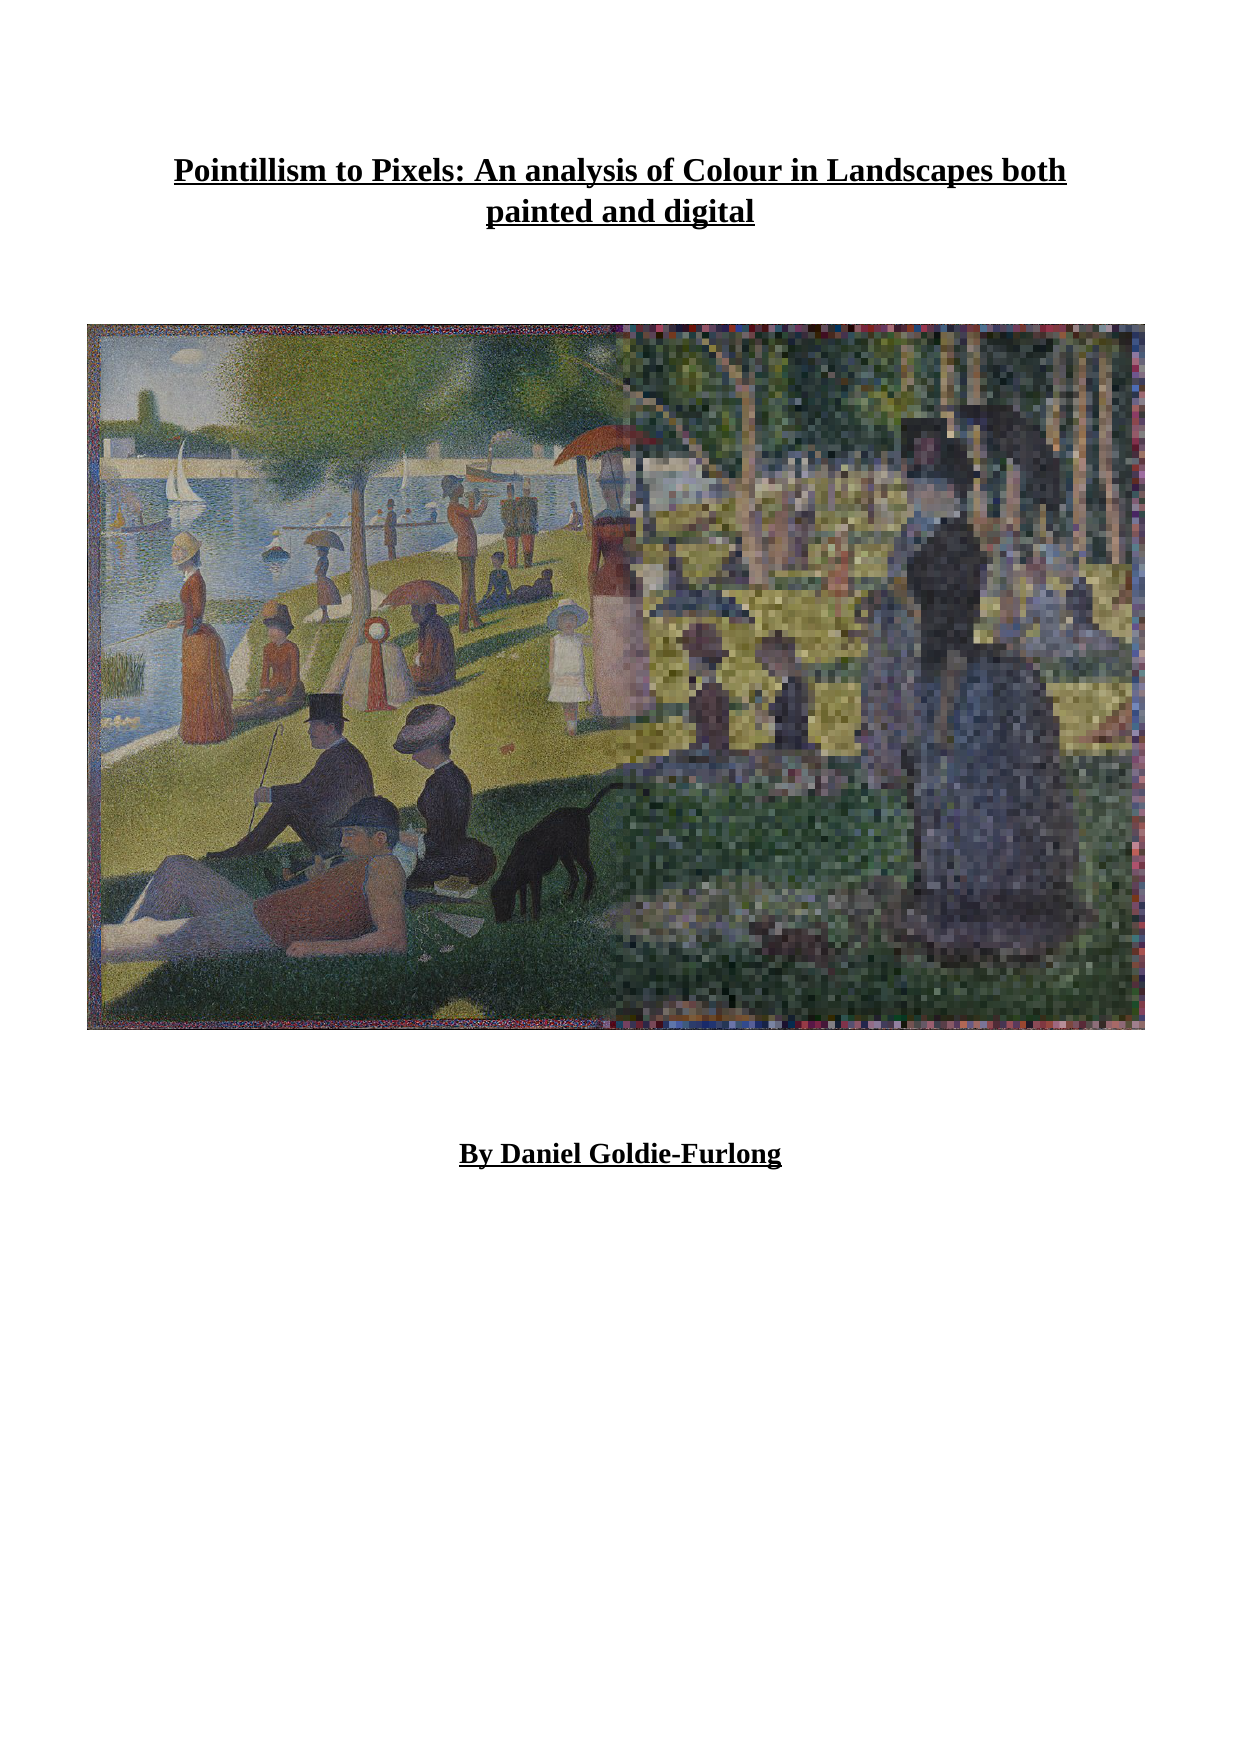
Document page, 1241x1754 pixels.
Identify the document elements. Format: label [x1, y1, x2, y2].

picture [87, 324, 1145, 1030]
